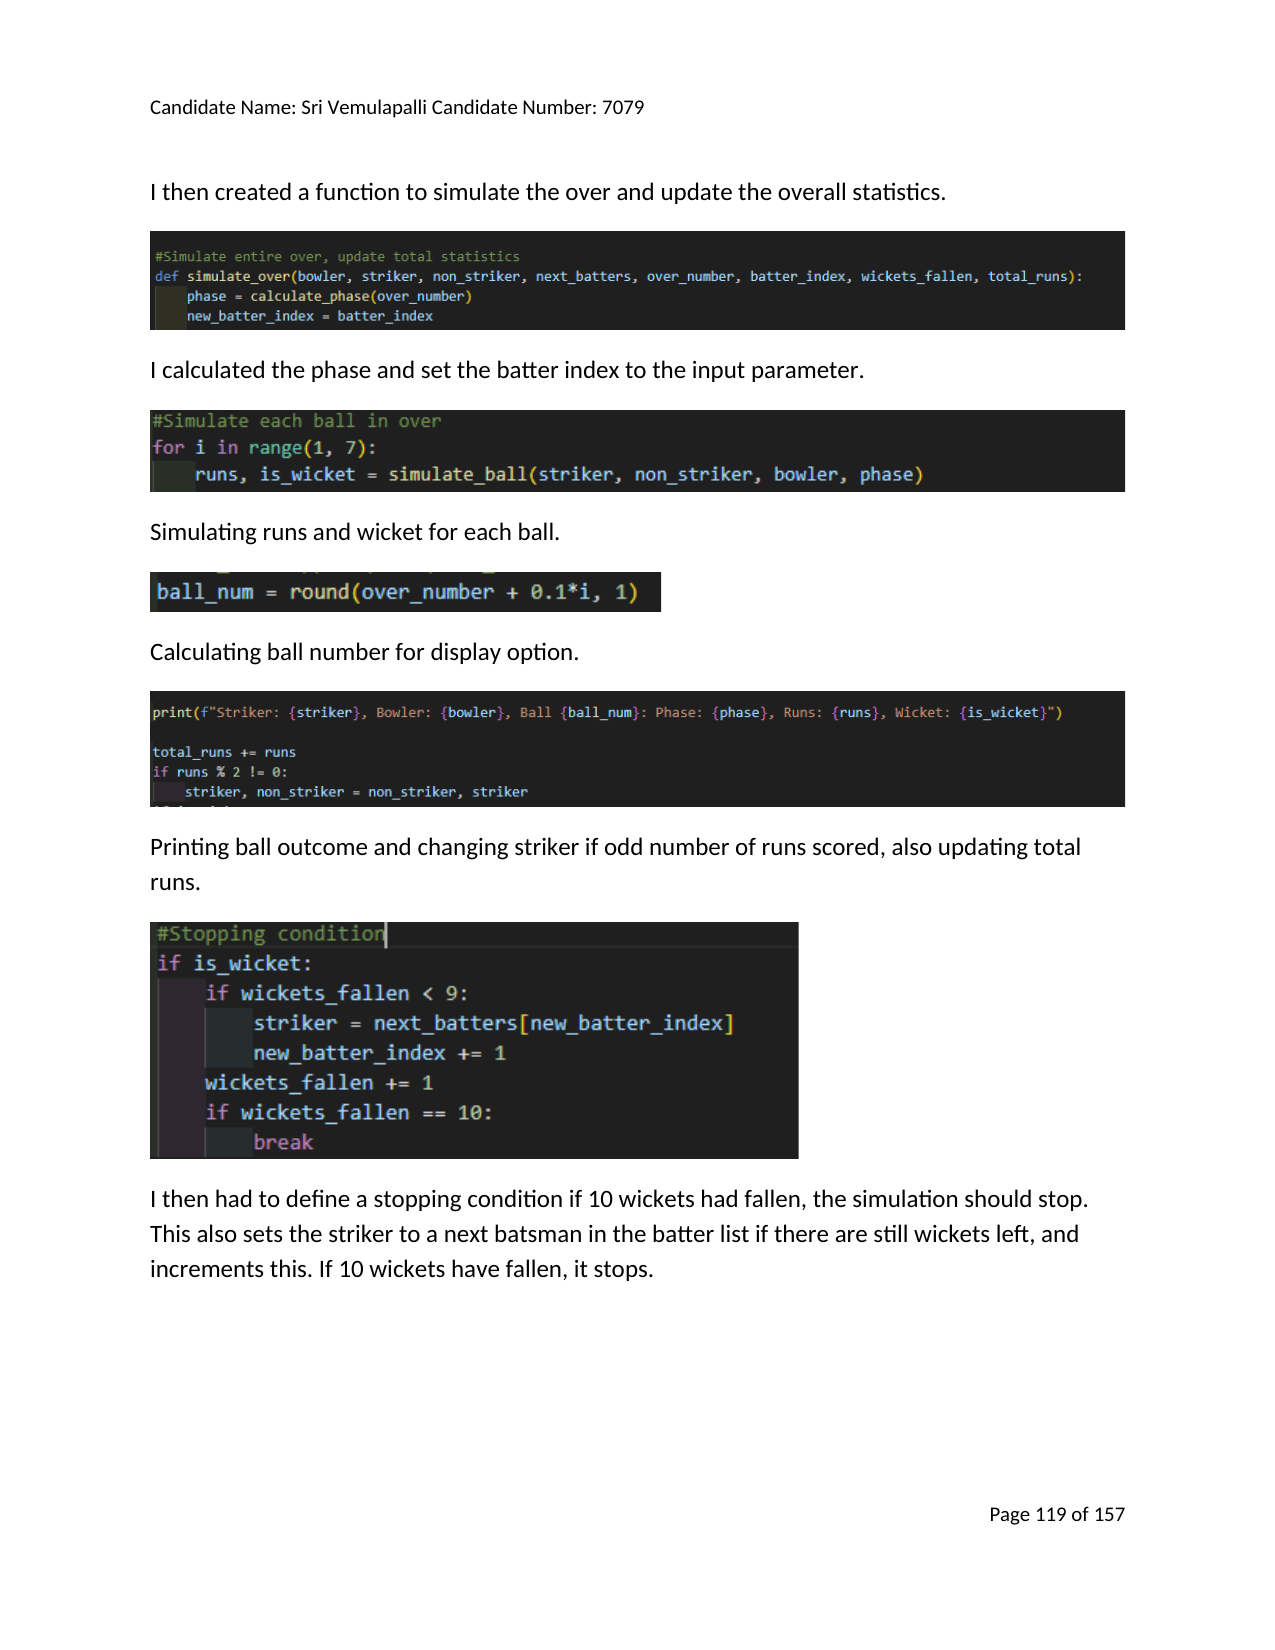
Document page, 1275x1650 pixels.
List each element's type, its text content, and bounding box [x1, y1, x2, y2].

picture [150, 231, 1125, 330]
picture [150, 922, 799, 1159]
text I then had to define a stopping condition if 10 wickets had fallen, the simulation should stop. This also sets the striker to a next batsman in the batter list if there are still wickets left, and increments this. If 10 wickets have fallen, it stops. [150, 1183, 1125, 1283]
text I then created a function to simulate the over and update the overall statistics. [150, 176, 1125, 206]
text Printing ball outcome and changing striker if odd number of runs scored, also updating total runs. [150, 831, 1125, 897]
picture [150, 410, 1125, 492]
text Calculating ball number for display option. [150, 636, 1125, 667]
picture [150, 691, 1125, 807]
text Simulating runs and wicket for each ball. [150, 517, 1125, 547]
text I calculated the phase and set the batter index to the input parameter. [150, 354, 1125, 384]
picture [150, 572, 662, 612]
